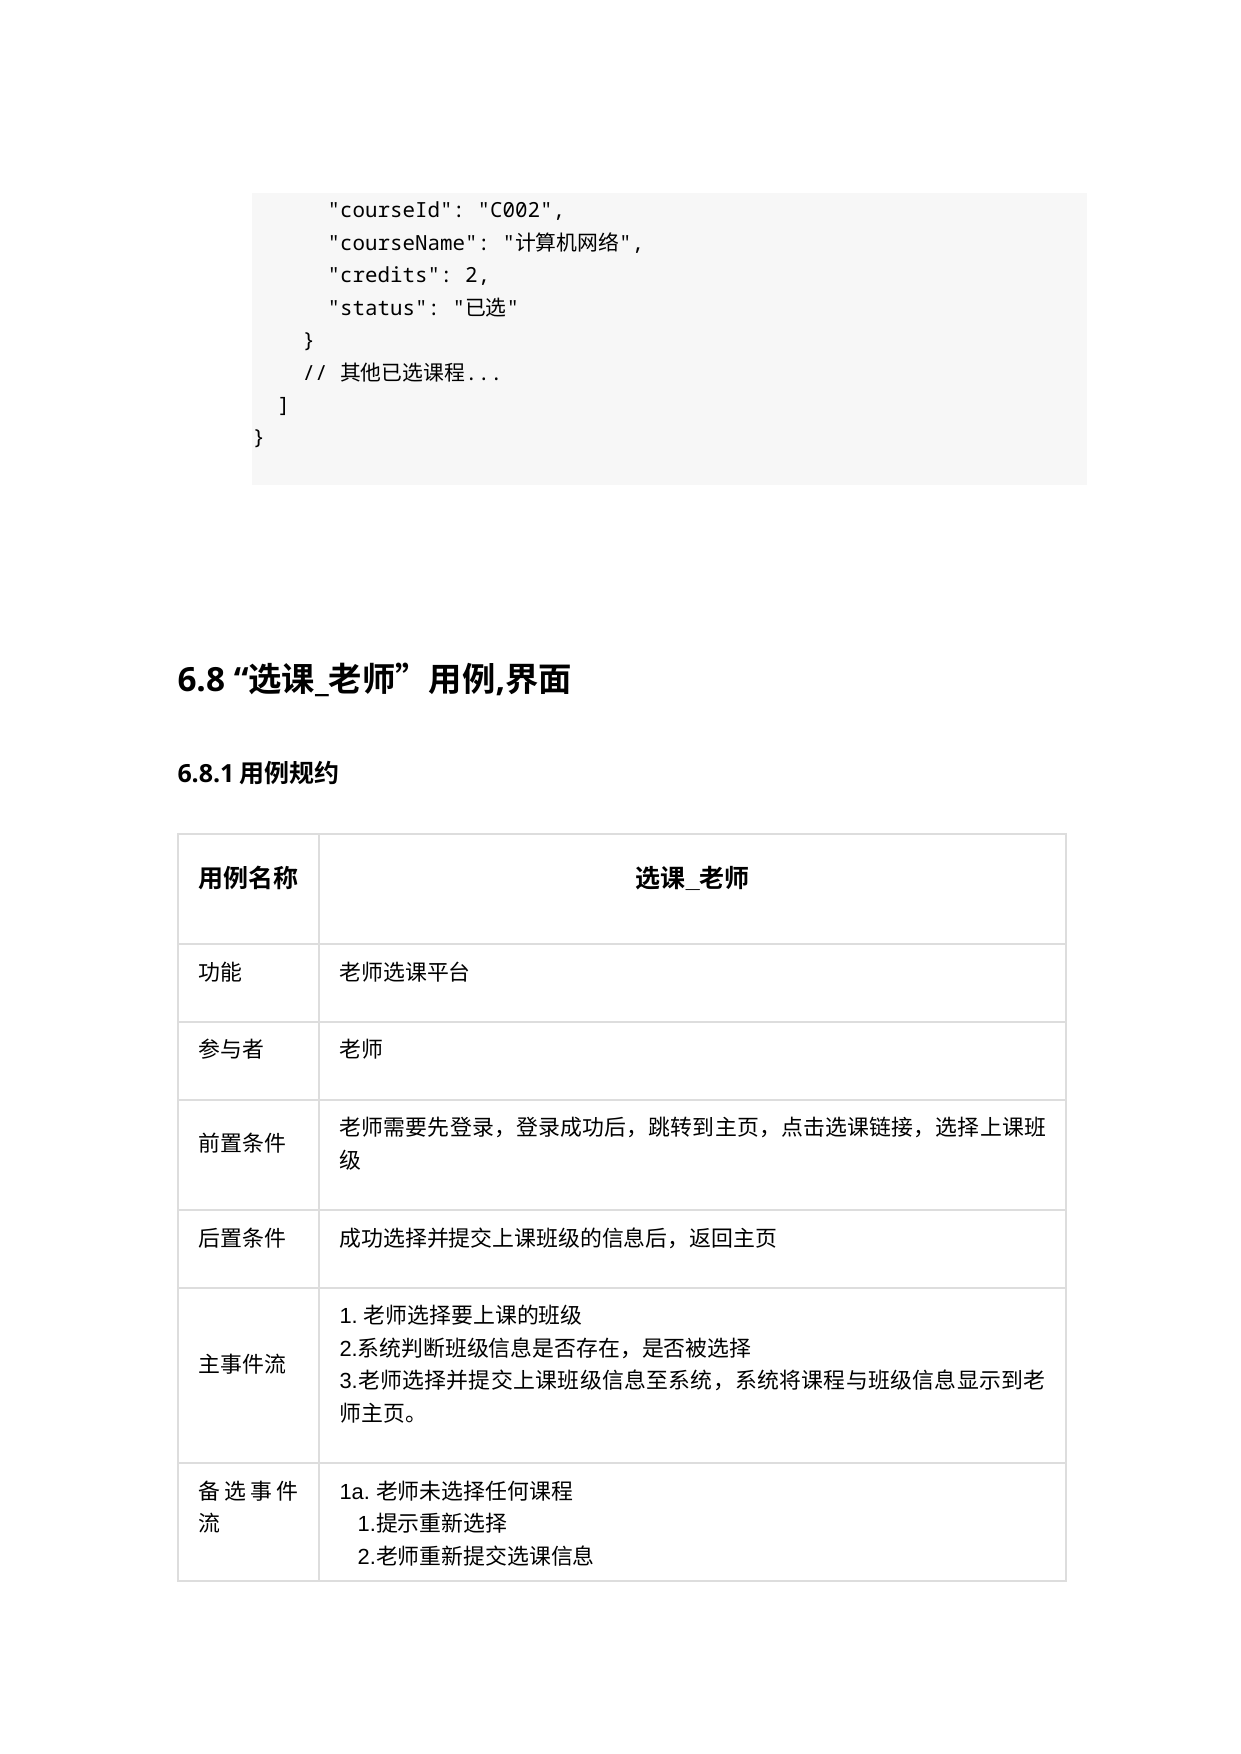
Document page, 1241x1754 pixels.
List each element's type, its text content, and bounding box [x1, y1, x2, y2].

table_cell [320, 1464, 1065, 1580]
table_cell 备选事件流 [179, 1464, 318, 1580]
text ] [252, 388, 1087, 420]
table_cell 1. 老师选择要上课的班级 2.系统判断班级信息是否存在，是否被选择 3.老师选择并提交上课班级信息至系统，系统将课程与班级信息显示到老师主页。 [320, 1289, 1065, 1462]
table_cell 老师需要先登录，登录成功后，跳转到主页，点击选课链接，选择上课班级 [320, 1101, 1065, 1209]
table_header 选课_老师 [320, 835, 1065, 943]
text "courseId": "C002", [252, 193, 1087, 225]
subtitle 6.8 “选课_老师”用例,界面 [177, 644, 1087, 709]
table_cell 前置条件 [179, 1101, 318, 1209]
table_cell 参与者 [179, 1023, 318, 1099]
text } [252, 420, 1087, 453]
subtitle 6.8.1用例规约 [177, 739, 1087, 804]
table_cell 功能 [179, 945, 318, 1021]
text "courseName": "计算机网络", [252, 225, 1087, 258]
table_cell 老师 [320, 1023, 1065, 1099]
table_cell 成功选择并提交上课班级的信息后，返回主页 [320, 1211, 1065, 1287]
table_cell 主事件流 [179, 1289, 318, 1462]
text // 其他已选课程... [252, 355, 1087, 388]
table_cell 后置条件 [179, 1211, 318, 1287]
table_cell 老师选课平台 [320, 945, 1065, 1021]
text "credits": 2, [252, 258, 1087, 290]
text "status": "已选" [252, 290, 1087, 323]
table_header 用例名称 [179, 835, 318, 943]
text } [252, 323, 1087, 355]
